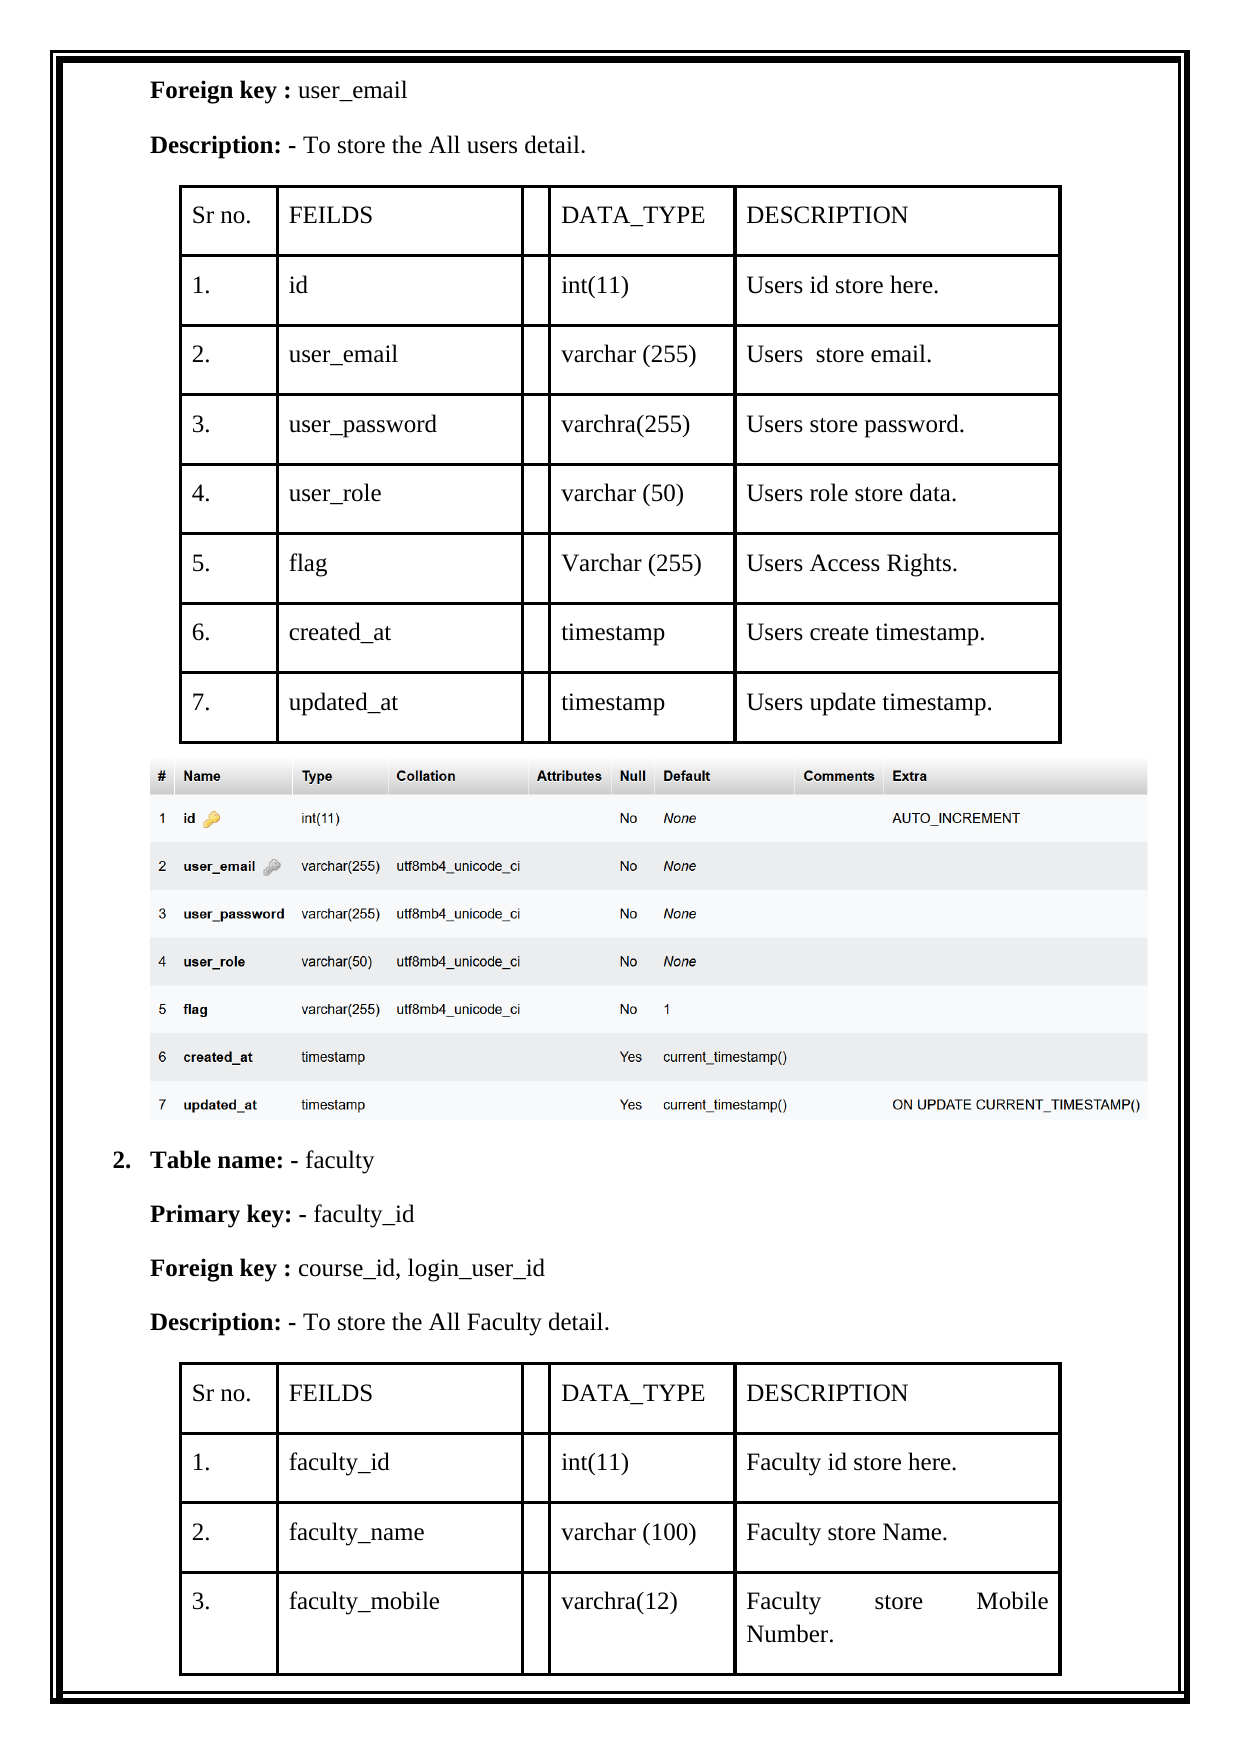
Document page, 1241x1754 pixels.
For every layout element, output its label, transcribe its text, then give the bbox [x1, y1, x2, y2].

table_cell varchar (255) [551, 327, 733, 393]
text 2. Table name: - faculty [112, 1145, 1165, 1174]
table_cell varchar (100) [551, 1504, 733, 1571]
table_cell int(11) [551, 257, 733, 324]
table_cell [524, 674, 548, 741]
table_cell varchar (50) [551, 466, 733, 532]
table_cell 1. [182, 257, 276, 324]
table_cell id [279, 257, 521, 324]
table_cell [524, 396, 548, 463]
table_header FEILDS [279, 188, 521, 254]
table_cell faculty_name [279, 1504, 521, 1571]
table_cell Faculty store Name. [737, 1504, 1058, 1571]
table_cell Varchar (255) [551, 535, 733, 602]
table_cell user_email [279, 327, 521, 393]
table_cell Users store password. [737, 396, 1058, 463]
table_cell [524, 1574, 548, 1673]
table_cell updated_at [279, 674, 521, 741]
text Foreign key : user_email [112, 75, 1165, 104]
table_cell user_password [279, 396, 521, 463]
table_cell 3. [182, 396, 276, 463]
table_cell [524, 466, 548, 532]
table_cell Users id store here. [737, 257, 1058, 324]
table_cell varchra(12) [551, 1574, 733, 1673]
table_cell [524, 1435, 548, 1501]
table_cell 1. [182, 1435, 276, 1501]
table_cell Users update timestamp. [737, 674, 1058, 741]
table_cell [524, 257, 548, 324]
table_cell Users store email. [737, 327, 1058, 393]
table_header DATA_TYPE [551, 188, 733, 254]
table_cell [524, 535, 548, 602]
table_cell 6. [182, 605, 276, 671]
table_header FEILDS [279, 1365, 521, 1432]
table_header DESCRIPTION [737, 1365, 1058, 1432]
table_cell [524, 605, 548, 671]
text Description: - To store the All Faculty detail. [75, 1306, 1165, 1337]
table_cell Users role store data. [737, 466, 1058, 532]
text Description: - To store the All users detail. [75, 129, 1165, 159]
table_header DATA_TYPE [551, 1365, 733, 1432]
text Primary key: - faculty_id [112, 1199, 1165, 1227]
table_cell faculty_id [279, 1435, 521, 1501]
table_cell Users create timestamp. [737, 605, 1058, 671]
table_cell 7. [182, 674, 276, 741]
table_header [524, 1365, 548, 1432]
table_cell flag [279, 535, 521, 602]
table_cell 2. [182, 327, 276, 393]
table_header DESCRIPTION [737, 188, 1058, 254]
table_cell 3. [182, 1574, 276, 1673]
table_cell Users Access Rights. [737, 535, 1058, 602]
table_cell [524, 1504, 548, 1571]
table_cell 2. [182, 1504, 276, 1571]
table_header Sr no. [182, 188, 276, 254]
table_cell user_role [279, 466, 521, 532]
table_cell Faculty id store here. [737, 1435, 1058, 1501]
table_cell created_at [279, 605, 521, 671]
table_cell int(11) [551, 1435, 733, 1501]
table_cell 5. [182, 535, 276, 602]
table_cell timestamp [551, 674, 733, 741]
table_cell faculty_mobile [279, 1574, 521, 1673]
table_cell varchra(255) [551, 396, 733, 463]
table_header Sr no. [182, 1365, 276, 1432]
table_header [524, 188, 548, 254]
table_cell 4. [182, 466, 276, 532]
table_cell Faculty store Mobile Number. [737, 1574, 1058, 1673]
table_cell timestamp [551, 605, 733, 671]
text Foreign key : course_id, login_user_id [112, 1253, 1165, 1281]
table_cell [524, 327, 548, 393]
picture [150, 756, 1148, 1120]
